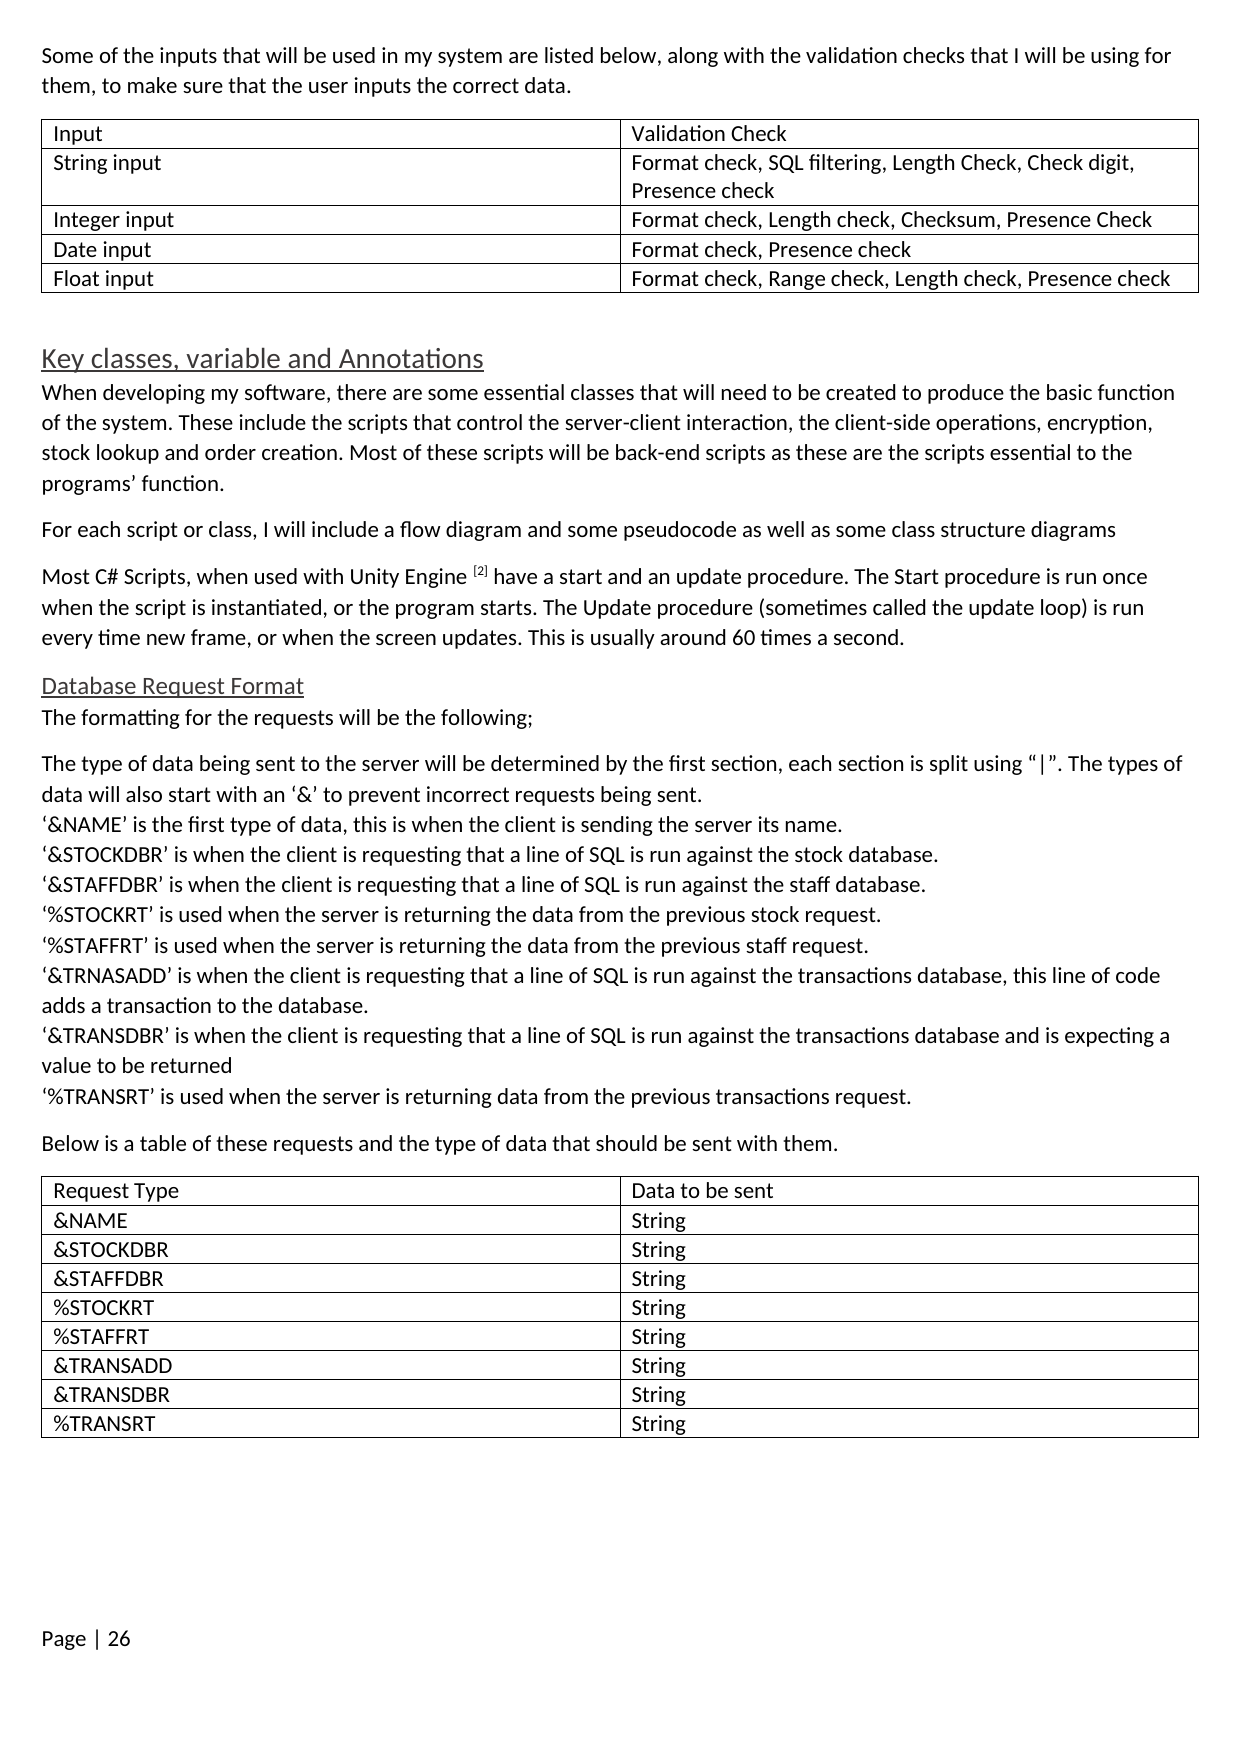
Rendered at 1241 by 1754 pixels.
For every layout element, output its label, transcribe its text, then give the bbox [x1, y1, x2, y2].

table_cell Date input [42, 235, 620, 263]
table_cell String input [42, 149, 620, 204]
table_cell String [621, 1235, 1198, 1263]
table_cell Float input [42, 264, 620, 292]
table_header Validation Check [621, 120, 1198, 147]
text Below is a table of these requests and the type of data that should be sent with them. [41, 1129, 1199, 1157]
table_cell &TRANSADD [42, 1351, 620, 1379]
text The type of data being sent to the server will be determined by the first section, each section is split using “|”. The types of data will also start with an ‘&’ to prevent incorrect requests being sent. ‘&NAME’ is the first type of data, this is when the client is sending the server its name. ‘&STOCKDBR’ is when the client is requesting that a line of SQL is run against the stock database. ‘&STAFFDBR’ is when the client is requesting that a line of SQL is run against the staff database. ‘%STOCKRT’ is used when the server is returning the data from the previous stock request. ‘%STAFFRT’ is used when the server is returning the data from the previous staff request. ‘&TRNASADD’ is when the client is requesting that a line of SQL is run against the transactions database, this line of code adds a transaction to the database. ‘&TRANSDBR’ is when the client is requesting that a line of SQL is run against the transactions database and is expecting a value to be returned ‘%TRANSRT’ is used when the server is returning data from the previous transactions request. [41, 749, 1199, 1110]
text Some of the inputs that will be used in my system are listed below, along with the validation checks that I will be using for them, to make sure that the user inputs the correct data. [41, 41, 1199, 99]
table_cell String [621, 1322, 1198, 1350]
table_cell String [621, 1380, 1198, 1408]
table_cell &NAME [42, 1206, 620, 1234]
table_header Input [42, 120, 620, 147]
table_cell &TRANSDBR [42, 1380, 620, 1408]
table_cell &STOCKDBR [42, 1235, 620, 1263]
text For each script or class, I will include a flow diagram and some pseudocode as well as some class structure diagrams [41, 516, 1199, 544]
text When developing my software, there are some essential classes that will need to be created to produce the basic function of the system. These include the scripts that control the server-client interaction, the client-side operations, encryption, stock lookup and order creation. Most of these scripts will be back-end scripts as these are the scripts essential to the programs’ function. [41, 378, 1199, 497]
table_cell %STAFFRT [42, 1322, 620, 1350]
subtitle Database Request Format [41, 670, 1199, 700]
table_cell Format check, Presence check [621, 235, 1198, 263]
table_cell String [621, 1264, 1198, 1292]
table_cell Format check, Length check, Checksum, Presence Check [621, 206, 1198, 234]
table_cell &STAFFDBR [42, 1264, 620, 1292]
text Most C# Scripts, when used with Unity Engine [2] have a start and an update procedure. The Start procedure is run once when the script is instantiated, or the program starts. The Update procedure (sometimes called the update loop) is run every time new frame, or when the screen updates. This is usually around 60 times a second. [41, 562, 1199, 651]
table_header Data to be sent [621, 1177, 1198, 1205]
table_cell String [621, 1293, 1198, 1321]
table_cell String [621, 1351, 1198, 1379]
table_cell Integer input [42, 206, 620, 234]
subtitle Key classes, variable and Annotations [41, 340, 1199, 375]
text The formatting for the requests will be the following; [41, 703, 1199, 731]
table_cell String [621, 1206, 1198, 1234]
table_cell Format check, Range check, Length check, Presence check [621, 264, 1198, 292]
table_cell String [621, 1409, 1198, 1437]
table_cell %STOCKRT [42, 1293, 620, 1321]
table_cell Format check, SQL filtering, Length Check, Check digit, Presence check [621, 149, 1198, 204]
table_header Request Type [42, 1177, 620, 1205]
table_cell %TRANSRT [42, 1409, 620, 1437]
